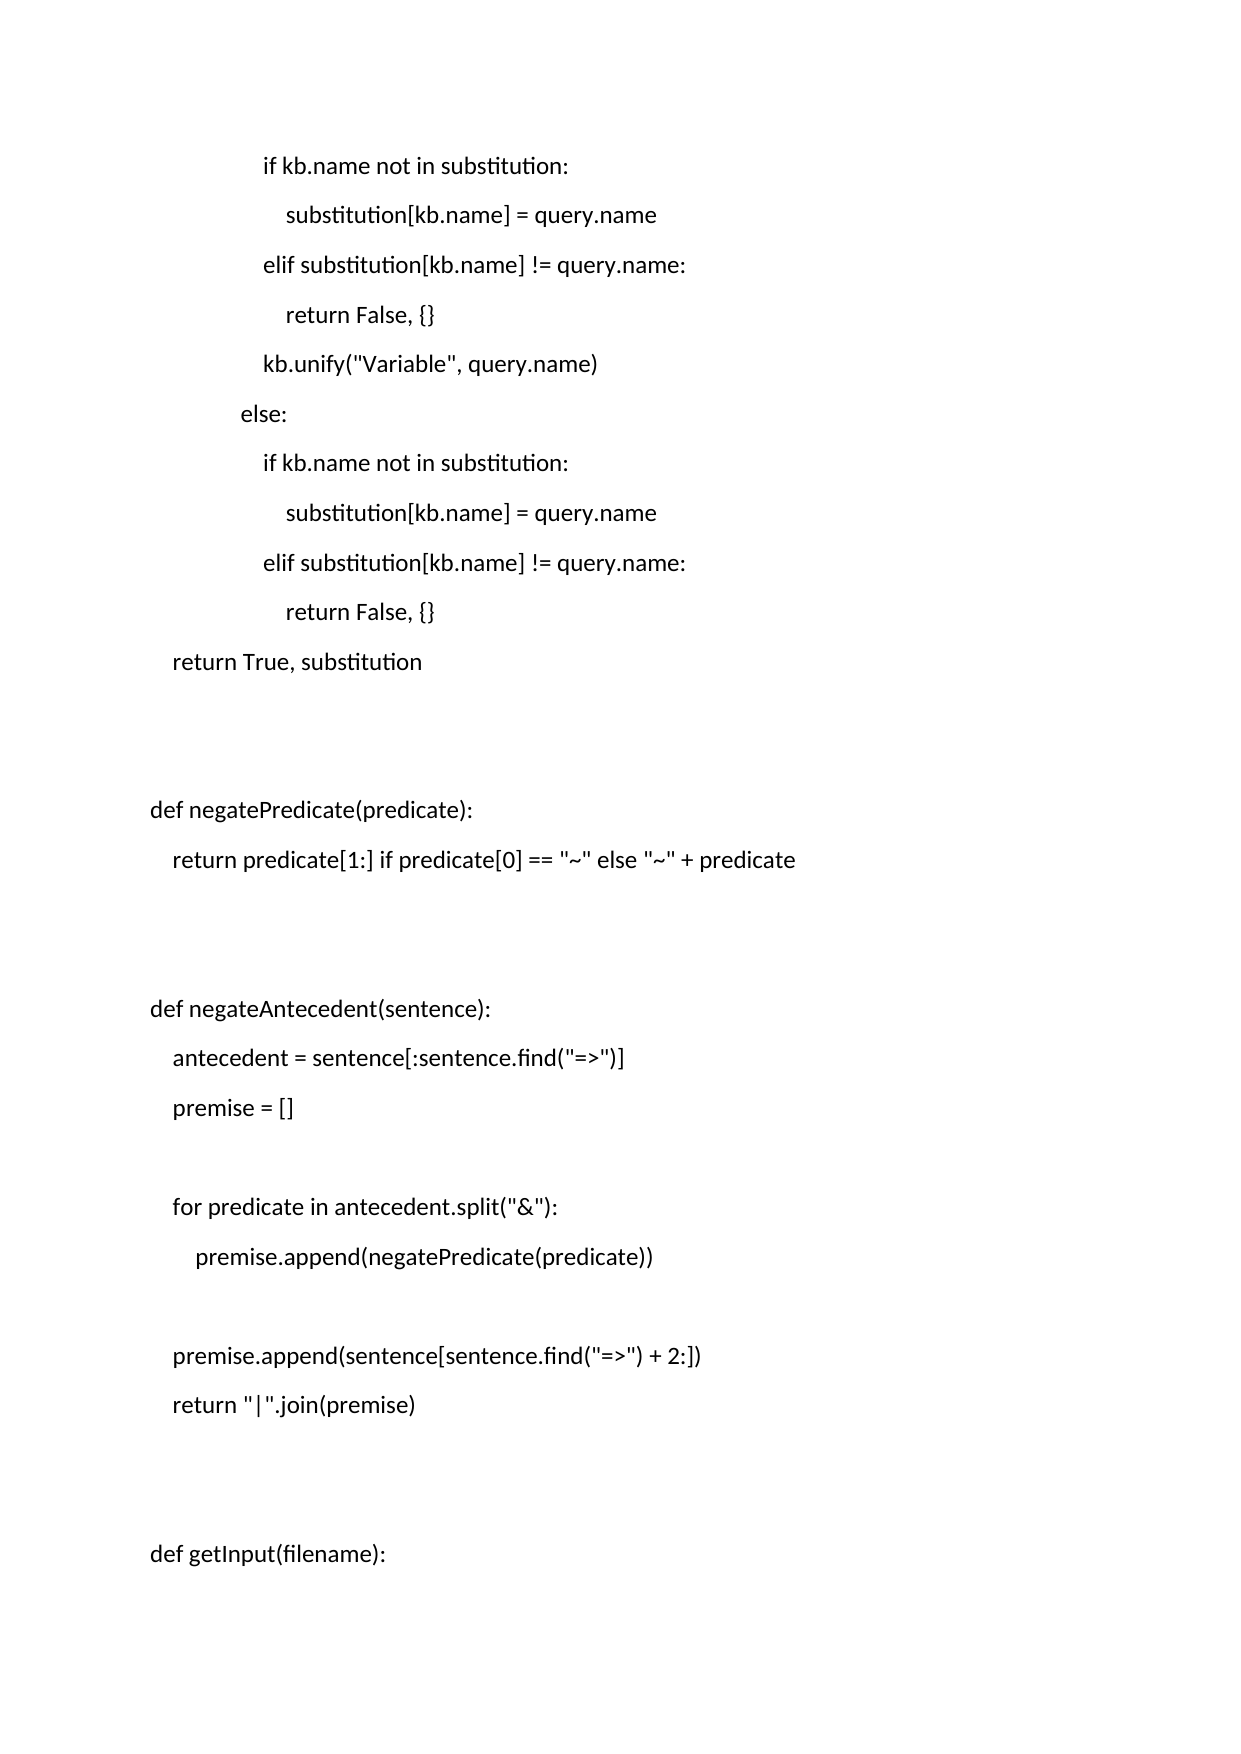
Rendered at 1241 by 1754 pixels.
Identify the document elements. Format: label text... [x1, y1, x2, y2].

text return False, {} [150, 596, 1090, 627]
text premise.append(negatePredicate(predicate)) [150, 1241, 1090, 1271]
text premise = [] [150, 1092, 1090, 1123]
text substitution[kb.name] = query.name [150, 497, 1090, 528]
text antecedent = sentence[:sentence.find("=>")] [150, 1042, 1090, 1073]
text return True, substitution [150, 646, 1090, 676]
text for predicate in antecedent.split("&"): [150, 1191, 1090, 1222]
text return predicate[1:] if predicate[0] == "~" else "~" + predicate [150, 844, 1090, 875]
text kb.unify("Variable", query.name) [150, 348, 1090, 379]
text elif substitution[kb.name] != query.name: [150, 249, 1090, 280]
text return False, {} [150, 299, 1090, 329]
text substitution[kb.name] = query.name [150, 199, 1090, 230]
text elif substitution[kb.name] != query.name: [150, 547, 1090, 577]
text def negateAntecedent(sentence): [150, 993, 1090, 1023]
text if kb.name not in substitution: [150, 447, 1090, 478]
text def getInput(filename): [150, 1538, 1090, 1569]
text return "|".join(premise) [150, 1389, 1090, 1420]
text premise.append(sentence[sentence.find("=>") + 2:]) [150, 1340, 1090, 1371]
text if kb.name not in substitution: [150, 150, 1090, 181]
text else: [150, 398, 1090, 428]
text def negatePredicate(predicate): [150, 794, 1090, 825]
